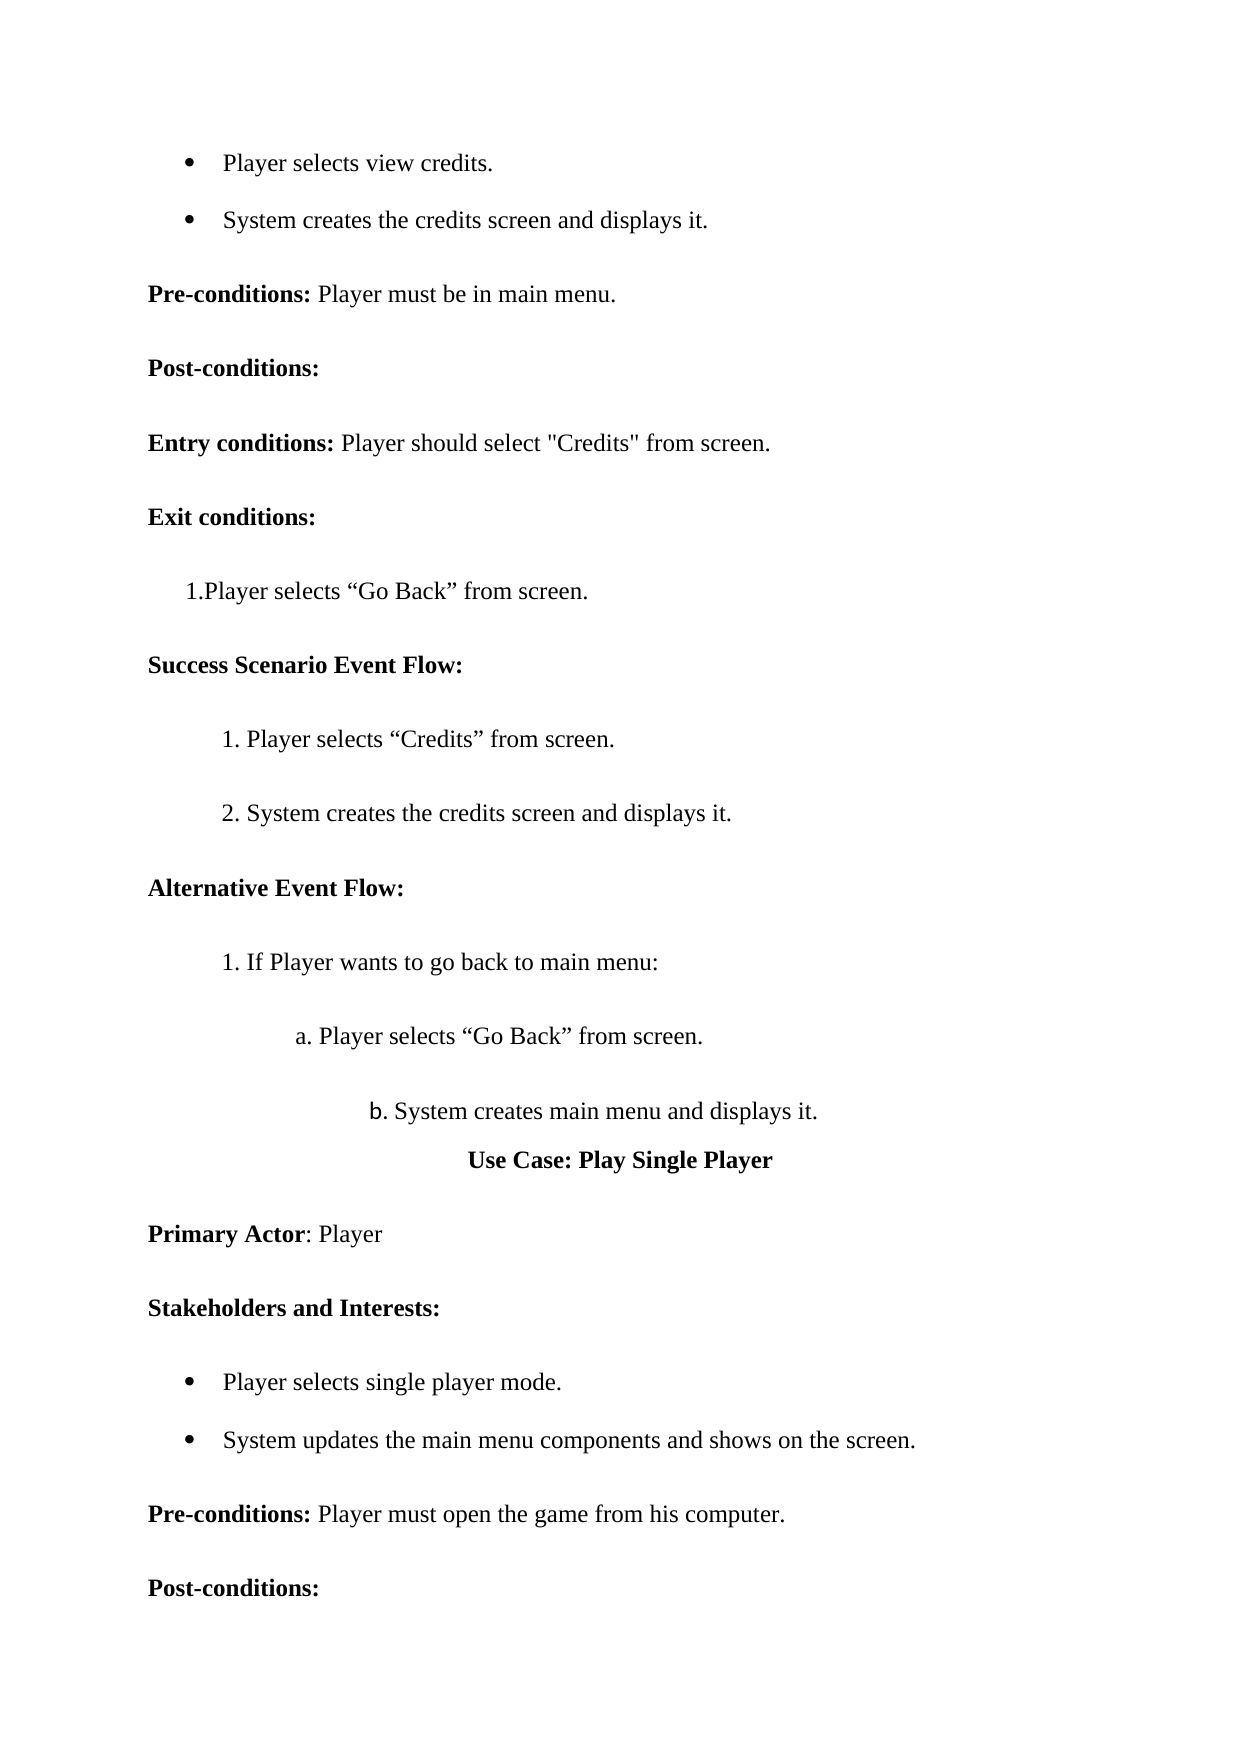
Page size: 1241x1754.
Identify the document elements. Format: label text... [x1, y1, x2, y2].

text Stakeholders and Interests: [148, 1293, 1093, 1322]
text b. System creates main menu and displays it. [148, 1095, 1093, 1126]
text Use Case: Play Single Player [148, 1145, 1093, 1173]
text Primary Actor: Player [148, 1219, 1093, 1248]
text Success Scenario Event Flow: [148, 650, 1093, 679]
text Post-conditions: [148, 353, 1093, 382]
list System updates the main menu components and shows on the screen. [185, 1425, 1093, 1453]
list System creates the credits screen and displays it. [185, 205, 1093, 234]
list Player selects single player mode. [185, 1367, 1093, 1396]
text Alternative Event Flow: [148, 873, 1093, 901]
text 1.Player selects “Go Back” from screen. [185, 576, 1093, 605]
text 1. If Player wants to go back to main menu: [148, 947, 1093, 976]
text a. Player selects “Go Back” from screen. [148, 1021, 1093, 1050]
text 1. Player selects “Credits” from screen. [148, 724, 1093, 753]
text Post-conditions: [148, 1573, 1093, 1602]
text 2. System creates the credits screen and displays it. [148, 798, 1093, 827]
text Exit conditions: [148, 502, 1093, 531]
text Pre-conditions: Player must be in main menu. [148, 279, 1093, 308]
text Pre-conditions: Player must open the game from his computer. [148, 1499, 1093, 1528]
list Player selects view credits. [185, 148, 1093, 176]
text Entry conditions: Player should select "Credits" from screen. [148, 428, 1093, 456]
